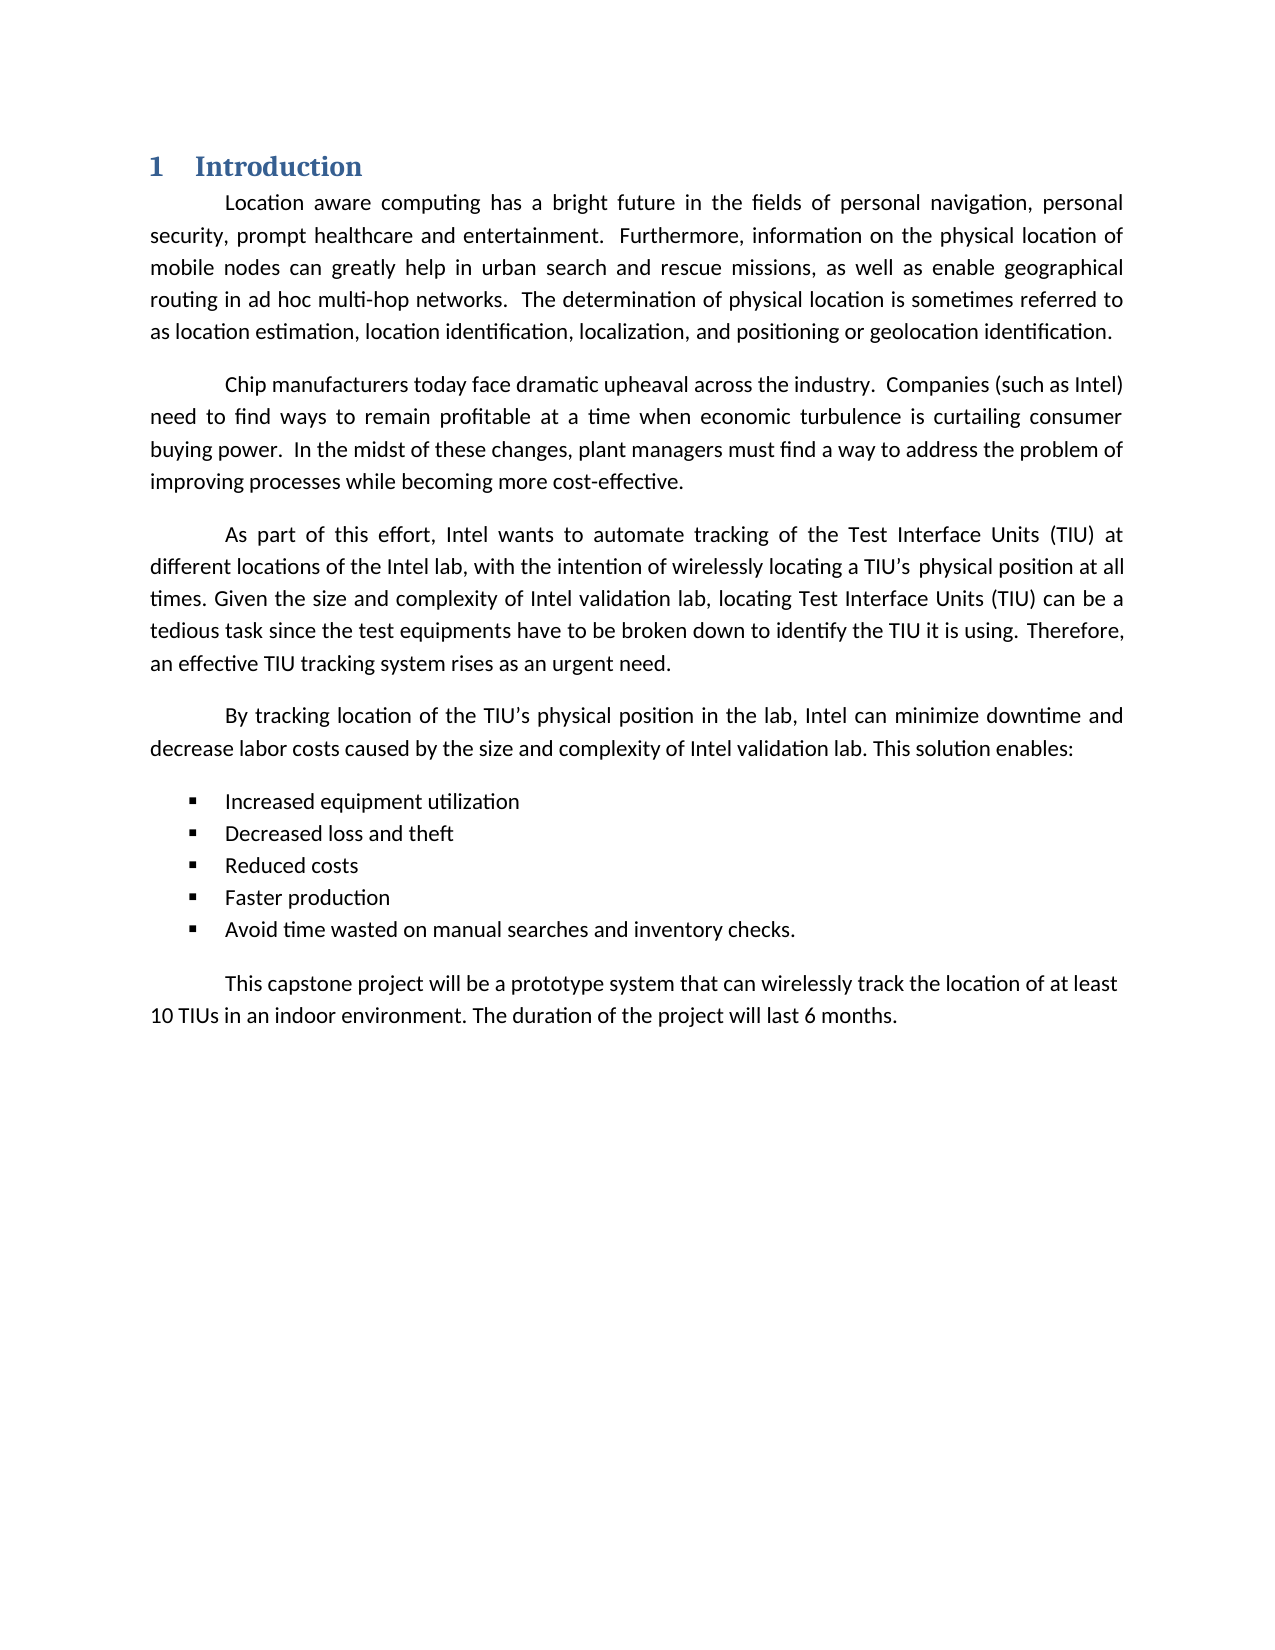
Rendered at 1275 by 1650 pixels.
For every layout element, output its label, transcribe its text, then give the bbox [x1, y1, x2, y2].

list Increased equipment utilization [187, 787, 1125, 815]
list Reduced costs [187, 851, 1125, 879]
text Location aware computing has a bright future in the fields of personal navigation, personal security, prompt healthcare and entertainment. Furthermore, information on the physical location of mobile nodes can greatly help in urban search and rescue missions, as well as enable geographical routing in ad hoc multi-hop networks. The determination of physical location is sometimes referred to as location estimation, location identification, localization, and positioning or geolocation identification. [150, 188, 1125, 345]
text This capstone project will be a prototype system that can wirelessly track the location of at least 10 TIUs in an indoor environment. The duration of the project will last 6 months. [150, 969, 1125, 1029]
list Faster production [187, 883, 1125, 911]
subtitle Introduction [150, 150, 1125, 183]
text By tracking location of the TIU’s physical position in the lab, Intel can minimize downtime and decrease labor costs caused by the size and complexity of Intel validation lab. This solution enables: [150, 702, 1125, 762]
list Avoid time wasted on manual searches and inventory checks. [187, 916, 1125, 944]
list Decreased loss and theft [187, 819, 1125, 847]
text Chip manufacturers today face dramatic upheaval across the industry. Companies (such as Intel) need to find ways to remain profitable at a time when economic turbulence is curtailing consumer buying power. In the midst of these changes, plant managers must find a way to address the problem of improving processes while becoming more cost-effective. [150, 370, 1125, 495]
text As part of this effort, Intel wants to automate tracking of the Test Interface Units (TIU) at different locations of the Intel lab, with the intention of wirelessly locating a TIU’s physical position at all times. Given the size and complexity of Intel validation lab, locating Test Interface Units (TIU) can be a tedious task since the test equipments have to be broken down to identify the TIU it is using. Therefore, an effective TIU tracking system rises as an urgent need. [150, 520, 1125, 677]
